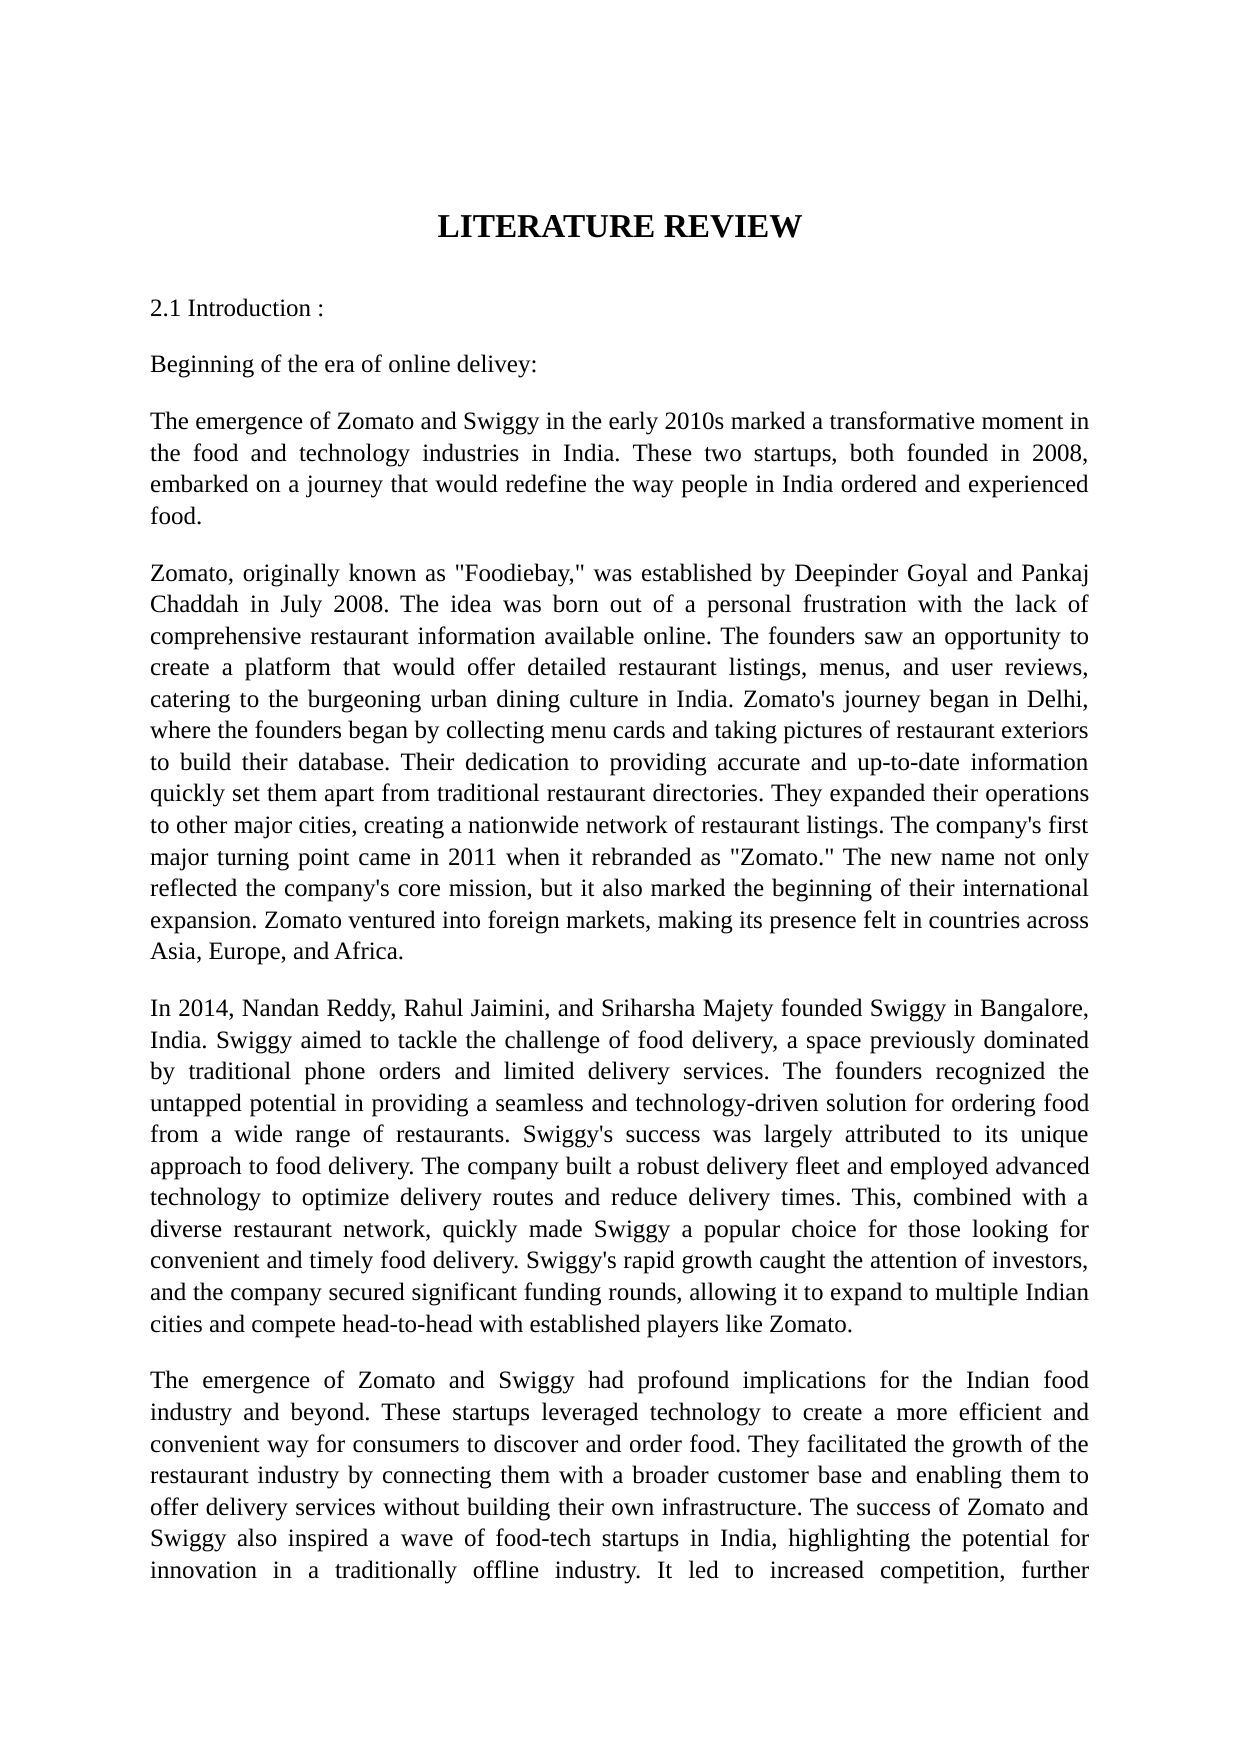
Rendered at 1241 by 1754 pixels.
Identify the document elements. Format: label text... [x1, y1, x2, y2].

text Beginning of the era of online delivey: [150, 349, 1090, 378]
text In 2014, Nandan Reddy, Rahul Jaimini, and Sriharsha Majety founded Swiggy in Bangalore, India. Swiggy aimed to tackle the challenge of food delivery, a space previously dominated by traditional phone orders and limited delivery services. The founders recognized the untapped potential in providing a seamless and technology-driven solution for ordering food from a wide range of restaurants. Swiggy's success was largely attributed to its unique approach to food delivery. The company built a robust delivery fleet and employed advanced technology to optimize delivery routes and reduce delivery times. This, combined with a diverse restaurant network, quickly made Swiggy a popular choice for those looking for convenient and timely food delivery. Swiggy's rapid growth caught the attention of investors, and the company secured significant funding rounds, allowing it to expand to multiple Indian cities and compete head-to-head with established players like Zomato. [150, 993, 1090, 1337]
text 2.1 Introduction : [150, 293, 1090, 321]
text Zomato, originally known as "Foodiebay," was established by Deepinder Goyal and Pankaj Chaddah in July 2008. The idea was born out of a personal frustration with the lack of comprehensive restaurant information available online. The founders saw an opportunity to create a platform that would offer detailed restaurant listings, menus, and user reviews, catering to the burgeoning urban dining culture in India. Zomato's journey began in Delhi, where the founders began by collecting menu cards and taking pictures of restaurant exteriors to build their database. Their dedication to providing accurate and up-to-date information quickly set them apart from traditional restaurant directories. They expanded their operations to other major cities, creating a nationwide network of restaurant listings. The company's first major turning point came in 2011 when it rebranded as "Zomato." The new name not only reflected the company's core mission, but it also marked the beginning of their international expansion. Zomato ventured into foreign markets, making its presence felt in countries across Asia, Europe, and Africa. [150, 558, 1090, 965]
subtitle LITERATURE REVIEW [150, 207, 1090, 245]
text The emergence of Zomato and Swiggy in the early 2010s marked a transformative moment in the food and technology industries in India. These two startups, both founded in 2008, embarked on a journey that would redefine the way people in India ordered and experienced food. [150, 406, 1090, 529]
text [150, 1366, 1090, 1584]
